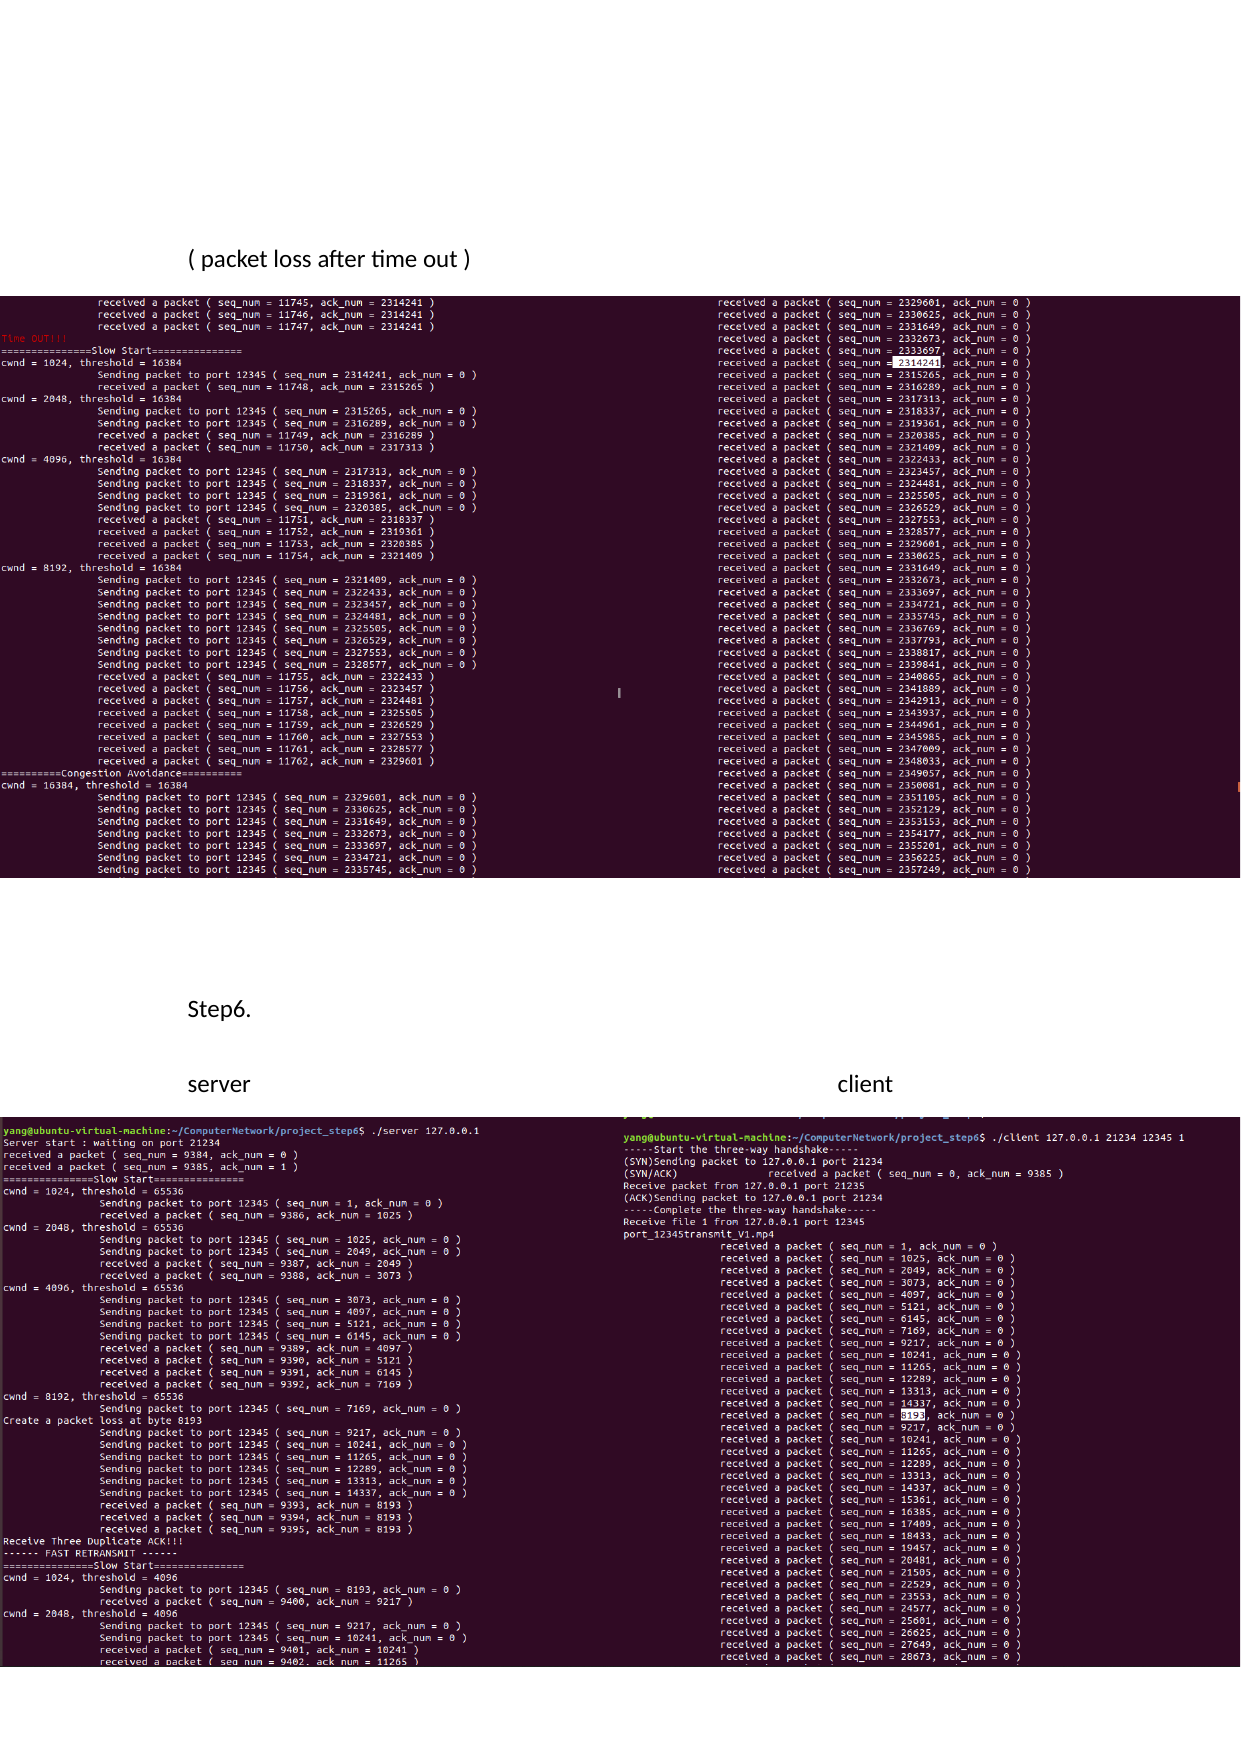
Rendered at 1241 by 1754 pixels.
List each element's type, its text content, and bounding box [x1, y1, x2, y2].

text ( packet loss after time out ) [187, 239, 1053, 277]
picture [0, 296, 1241, 878]
text Step6. [187, 989, 1053, 1027]
picture [0, 1117, 1241, 1667]
text server client [187, 1064, 1053, 1102]
